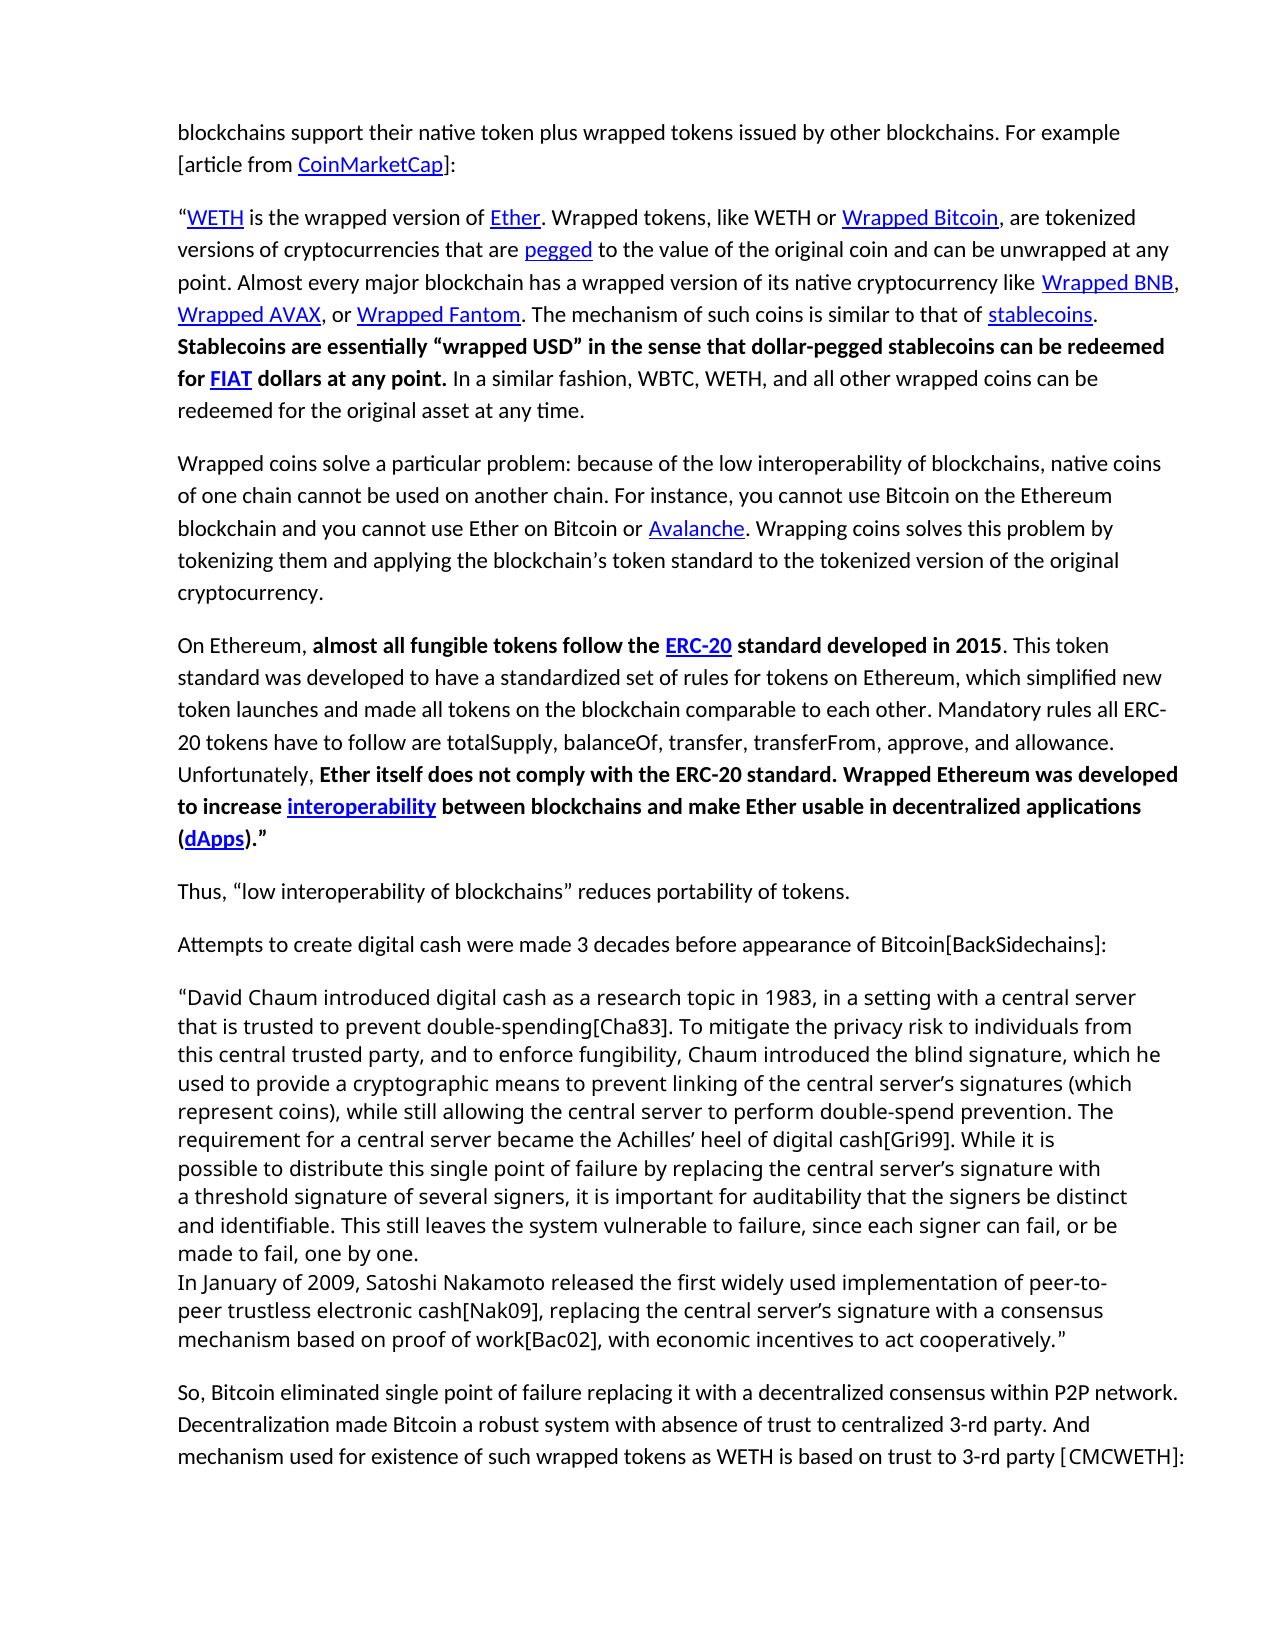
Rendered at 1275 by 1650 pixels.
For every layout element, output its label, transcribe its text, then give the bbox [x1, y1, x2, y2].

text a threshold signature of several signers, it is important for auditability that the signers be distinct [177, 1182, 1186, 1211]
text “WETH is the wrapped version of Ether. Wrapped tokens, like WETH or Wrapped Bitcoin, are tokenized versions of cryptocurrencies that are pegged to the value of the original coin and can be unwrapped at any point. Almost every major blockchain has a wrapped version of its native cryptocurrency like Wrapped BNB, Wrapped AVAX, or Wrapped Fantom. The mechanism of such coins is similar to that of stablecoins. Stablecoins are essentially “wrapped USD” in the sense that dollar-pegged stablecoins can be redeemed for FIAT dollars at any point. In a similar fashion, WBTC, WETH, and all other wrapped coins can be redeemed for the original asset at any time. [177, 203, 1186, 424]
text Wrapped coins solve a particular problem: because of the low interoperability of blockchains, native coins of one chain cannot be used on another chain. For instance, you cannot use Bitcoin on the Ethereum blockchain and you cannot use Ether on Bitcoin or Avalanche. Wrapping coins solves this problem by tokenizing them and applying the blockchain’s token standard to the tokenized version of the original cryptocurrency. [177, 449, 1186, 606]
text So, Bitcoin eliminated single point of failure replacing it with a decentralized consensus within P2P network. Decentralization made Bitcoin a robust system with absence of trust to centralized 3-rd party. And mechanism used for existence of such wrapped tokens as WETH is based on trust to 3-rd party [CMCWETH]: [177, 1378, 1186, 1471]
text and identifiable. This still leaves the system vulnerable to failure, since each signer can fail, or be [177, 1211, 1186, 1239]
text represent coins), while still allowing the central server to perform double-spend prevention. The [177, 1097, 1186, 1126]
text made to fail, one by one. [177, 1239, 1186, 1268]
text peer trustless electronic cash[Nak09], replacing the central server’s signature with a consensus [177, 1296, 1186, 1325]
text mechanism based on proof of work[Bac02], with economic incentives to act cooperatively.” [177, 1325, 1186, 1353]
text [177, 118, 1186, 178]
text On Ethereum, almost all fungible tokens follow the ERC-20 standard developed in 2015. This token standard was developed to have a standardized set of rules for tokens on Ethereum, which simplified new token launches and made all tokens on the blockchain comparable to each other. Mandatory rules all ERC-20 tokens have to follow are totalSupply, balanceOf, transfer, transferFrom, approve, and allowance. Unfortunately, Ether itself does not comply with the ERC-20 standard. Wrapped Ethereum was developed to increase interoperability between blockchains and make Ether usable in decentralized applications (dApps).” [177, 631, 1186, 852]
text “David Chaum introduced digital cash as a research topic in 1983, in a setting with a central server [177, 983, 1186, 1012]
text In January of 2009, Satoshi Nakamoto released the first widely used implementation of peer-to- [177, 1268, 1186, 1296]
text Attempts to create digital cash were made 3 decades before appearance of Bitcoin[BackSidechains]: [177, 930, 1186, 958]
text requirement for a central server became the Achilles’ heel of digital cash[Gri99]. While it is [177, 1126, 1186, 1154]
text this central trusted party, and to enforce fungibility, Chaum introduced the blind signature, which he [177, 1040, 1186, 1069]
text Thus, “low interoperability of blockchains” reduces portability of tokens. [177, 877, 1186, 905]
text used to provide a cryptographic means to prevent linking of the central server’s signatures (which [177, 1069, 1186, 1097]
text that is trusted to prevent double-spending[Cha83]. To mitigate the privacy risk to individuals from [177, 1012, 1186, 1040]
text possible to distribute this single point of failure by replacing the central server’s signature with [177, 1154, 1186, 1182]
